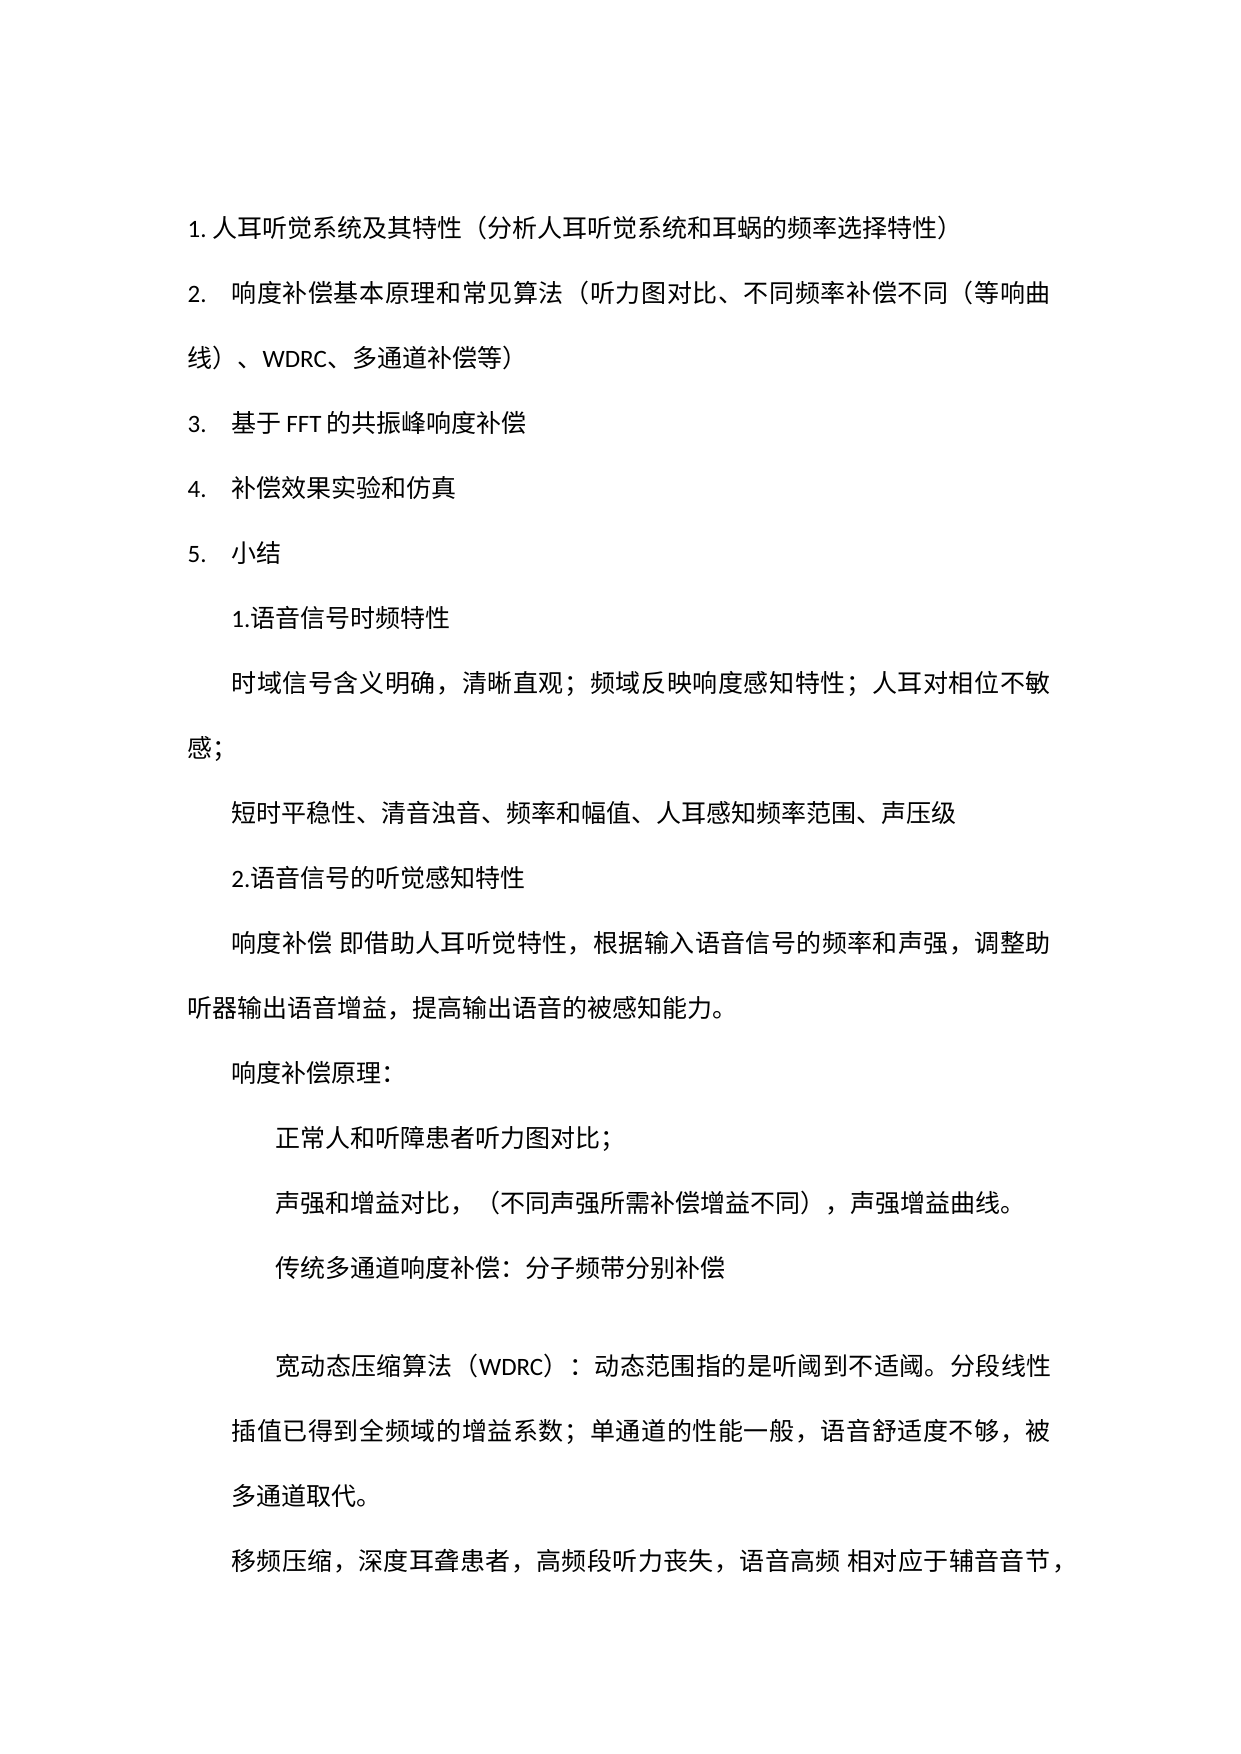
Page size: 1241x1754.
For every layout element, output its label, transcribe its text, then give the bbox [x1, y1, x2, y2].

list 传统多通道响度补偿：分子频带分别补偿 [231, 1234, 1053, 1299]
list 2.语音信号的听觉感知特性 [187, 844, 1053, 909]
text 4. 补偿效果实验和仿真 [187, 454, 1053, 519]
text 2. 响度补偿基本原理和常见算法（听力图对比、不同频率补偿不同（等响曲线）、WDRC、多通道补偿等） [187, 259, 1053, 389]
text 5. 小结 [187, 519, 1053, 584]
list 时域信号含义明确，清晰直观；频域反映响度感知特性；人耳对相位不敏感； [187, 649, 1053, 779]
text 1. 人耳听觉系统及其特性（分析人耳听觉系统和耳蜗的频率选择特性） [187, 194, 1053, 259]
list 1.语音信号时频特性 [187, 584, 1053, 649]
list 响度补偿 即借助人耳听觉特性，根据输入语音信号的频率和声强，调整助听器输出语音增益，提高输出语音的被感知能力。 [187, 909, 1053, 1039]
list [187, 1527, 1053, 1592]
list 响度补偿原理： [187, 1039, 1053, 1104]
text 3. 基于FFT的共振峰响度补偿 [187, 389, 1053, 454]
list 宽动态压缩算法（WDRC）：动态范围指的是听阈到不适阈。分段线性插值已得到全频域的增益系数；单通道的性能一般，语音舒适度不够，被多通道取代。 [231, 1332, 1053, 1527]
list 声强和增益对比，（不同声强所需补偿增益不同），声强增益曲线。 [231, 1169, 1053, 1234]
list 短时平稳性、清音浊音、频率和幅值、人耳感知频率范围、声压级 [187, 779, 1053, 844]
list 正常人和听障患者听力图对比； [231, 1104, 1053, 1169]
